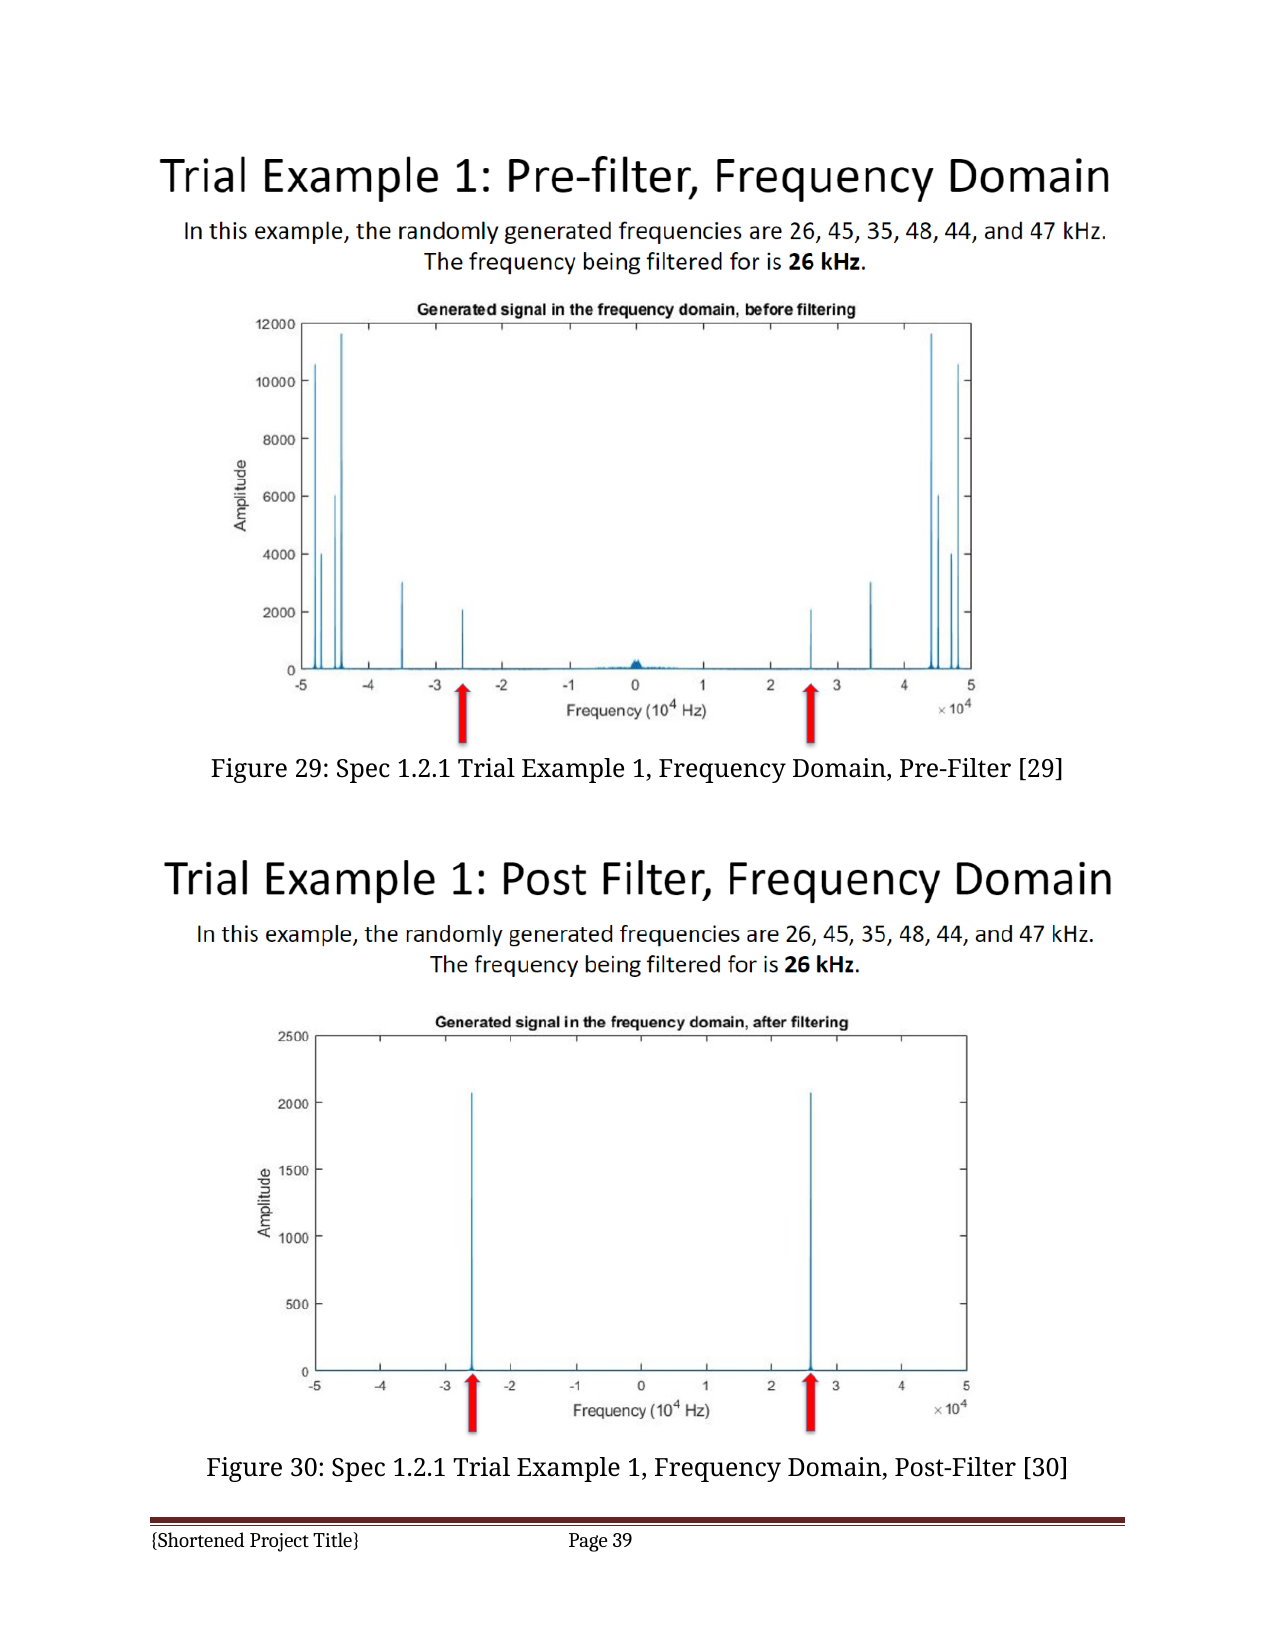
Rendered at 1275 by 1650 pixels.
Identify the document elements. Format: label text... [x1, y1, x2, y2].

picture [152, 150, 1123, 751]
picture [154, 852, 1121, 1450]
